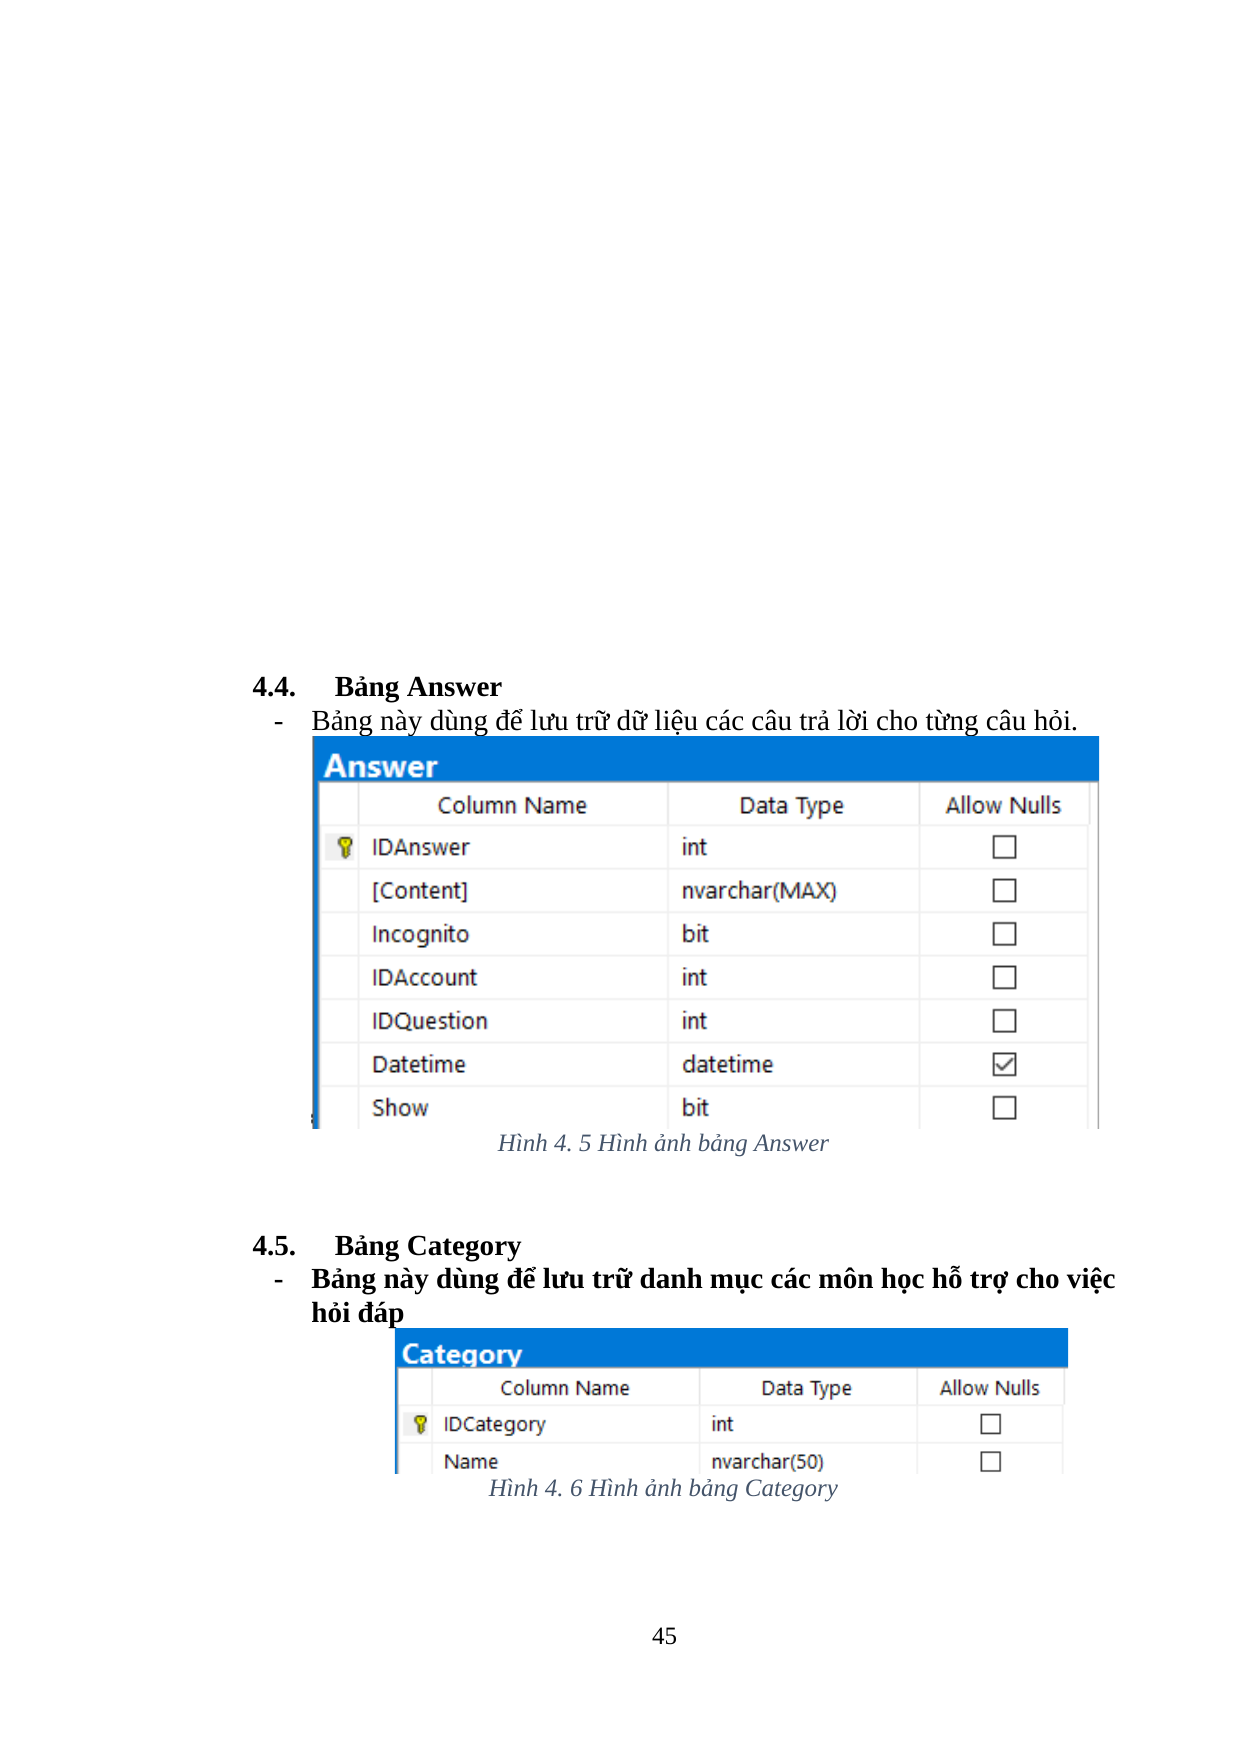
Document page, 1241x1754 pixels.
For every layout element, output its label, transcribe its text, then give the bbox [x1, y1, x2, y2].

picture [311, 736, 1100, 1129]
list Bảng Category [252, 1228, 1152, 1261]
text Hình 4. 5 Hình ảnh bảng Answer [177, 1128, 1152, 1157]
list Bảng này dùng để lưu trữ danh mục các môn học hỗ trợ cho việc hỏi đáp [274, 1261, 1152, 1328]
list Bảng này dùng để lưu trữ dữ liệu các câu trả lời cho từng câu hỏi. [274, 703, 1152, 736]
list Bảng Answer [252, 669, 1152, 703]
picture [394, 1328, 1069, 1474]
text Hình 4. 6 Hình ảnh bảng Category [177, 1473, 1152, 1502]
